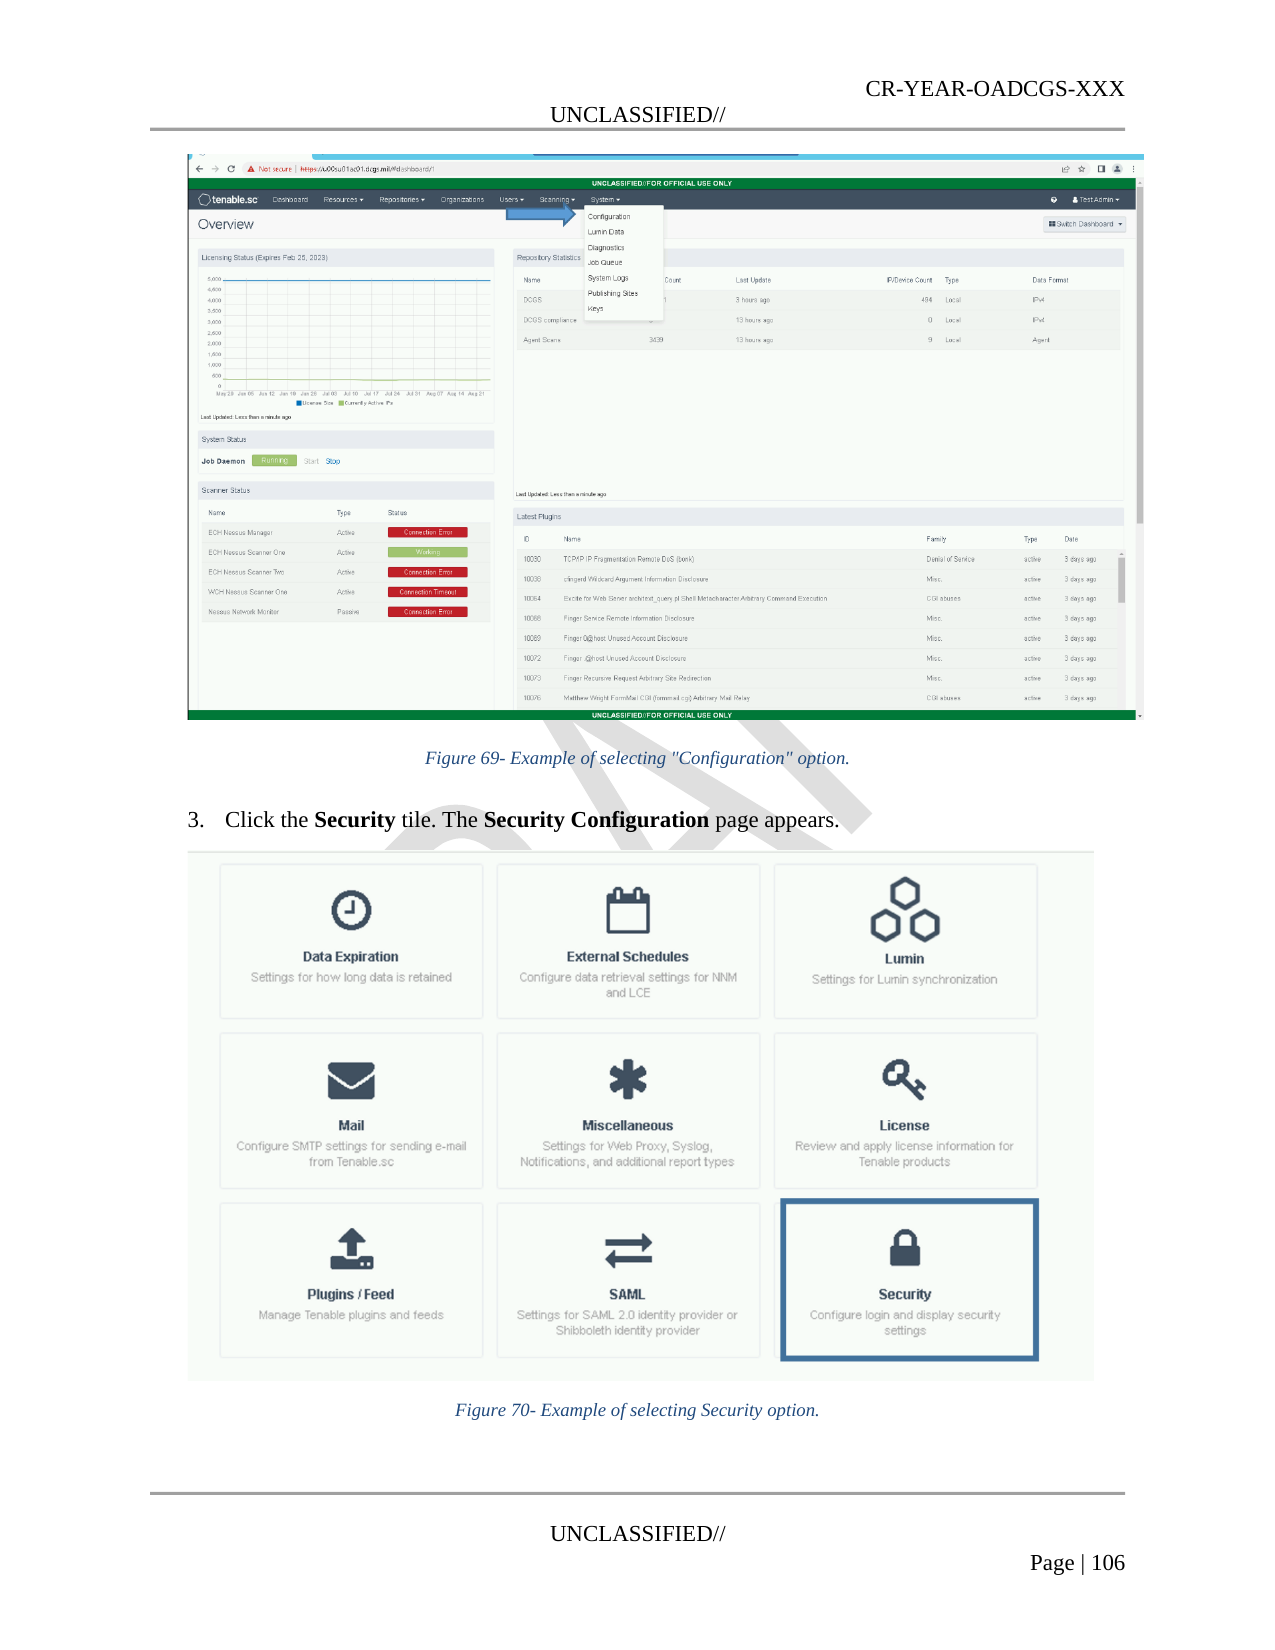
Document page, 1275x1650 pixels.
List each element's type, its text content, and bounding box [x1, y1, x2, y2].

picture [187, 154, 1144, 720]
list Click the Security tile. The Security Configuration page appears. [187, 806, 1125, 832]
picture [187, 850, 1094, 1381]
